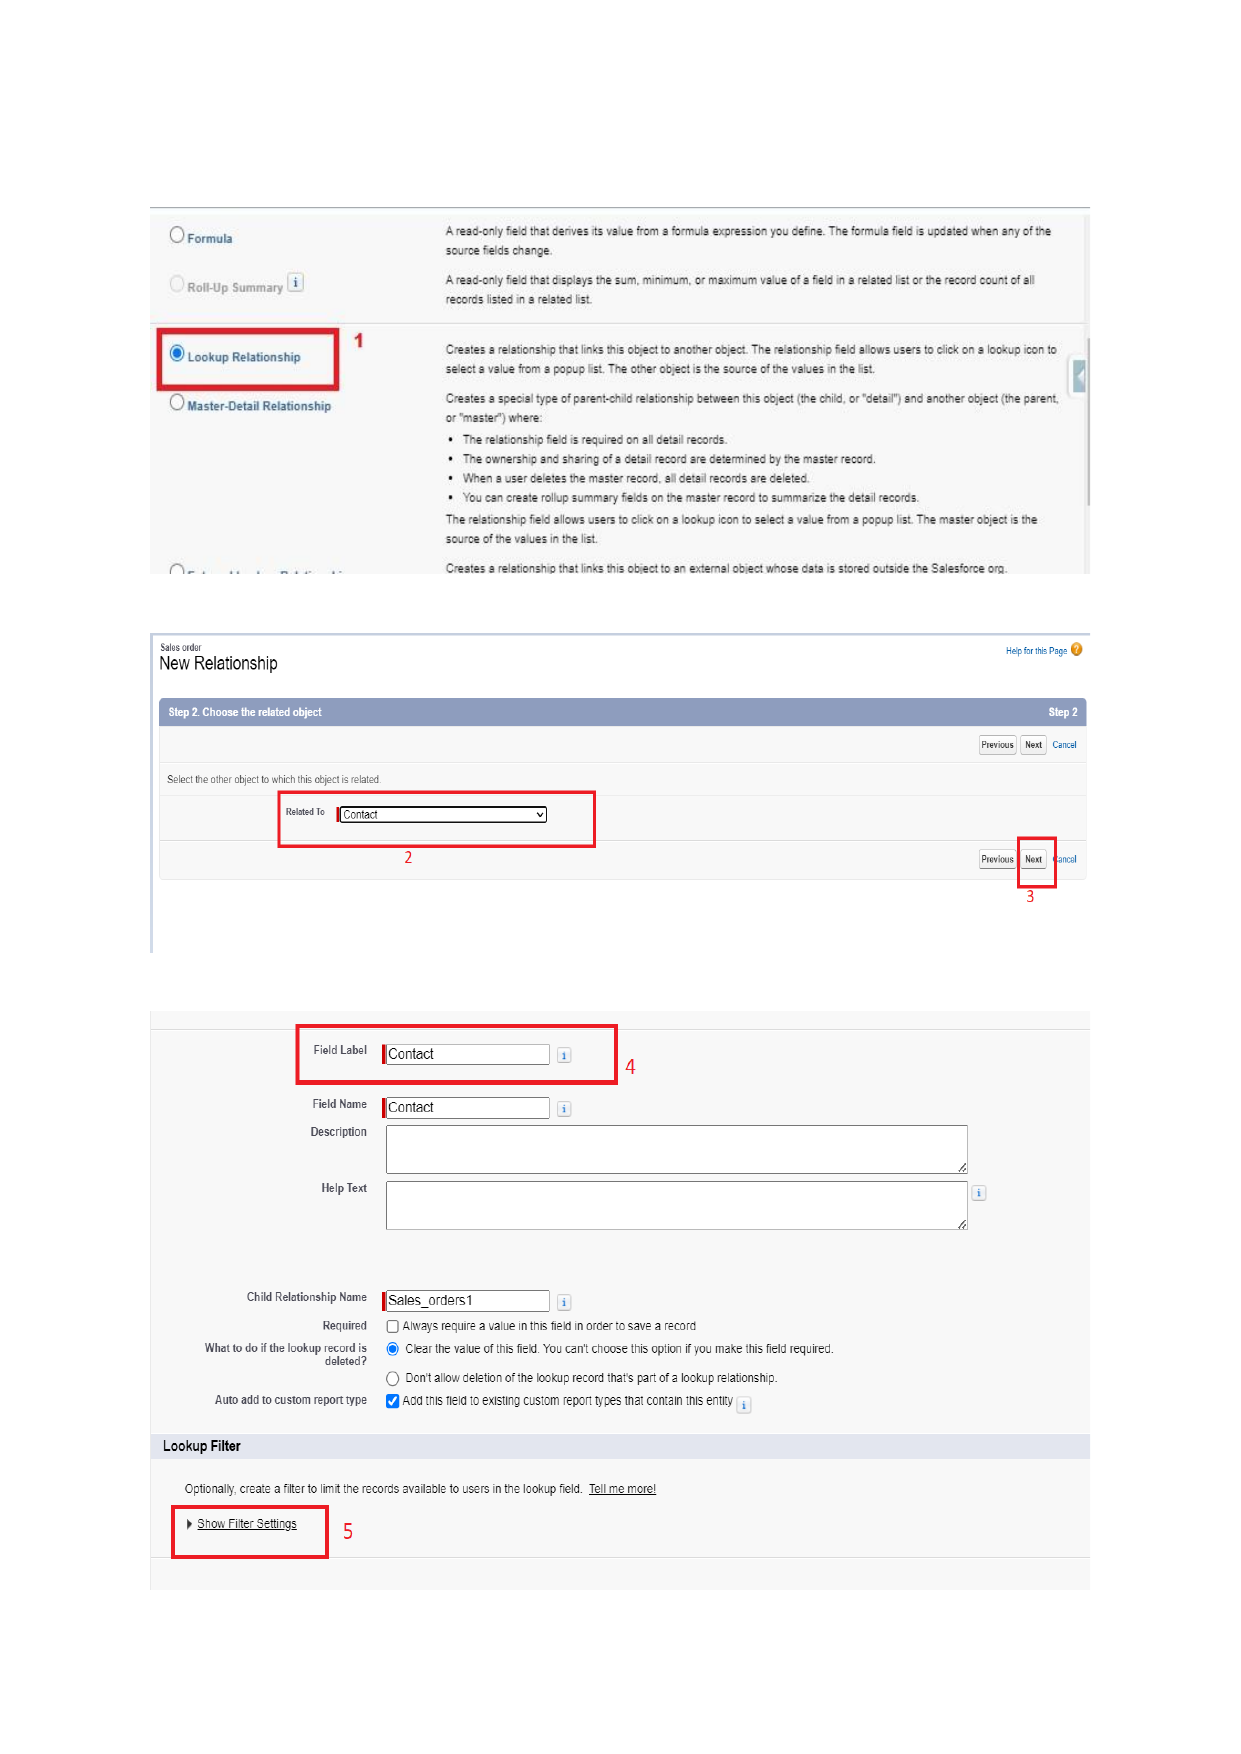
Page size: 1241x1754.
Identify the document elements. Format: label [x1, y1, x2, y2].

picture [150, 207, 1091, 574]
picture [150, 1011, 1091, 1590]
picture [150, 633, 1091, 953]
